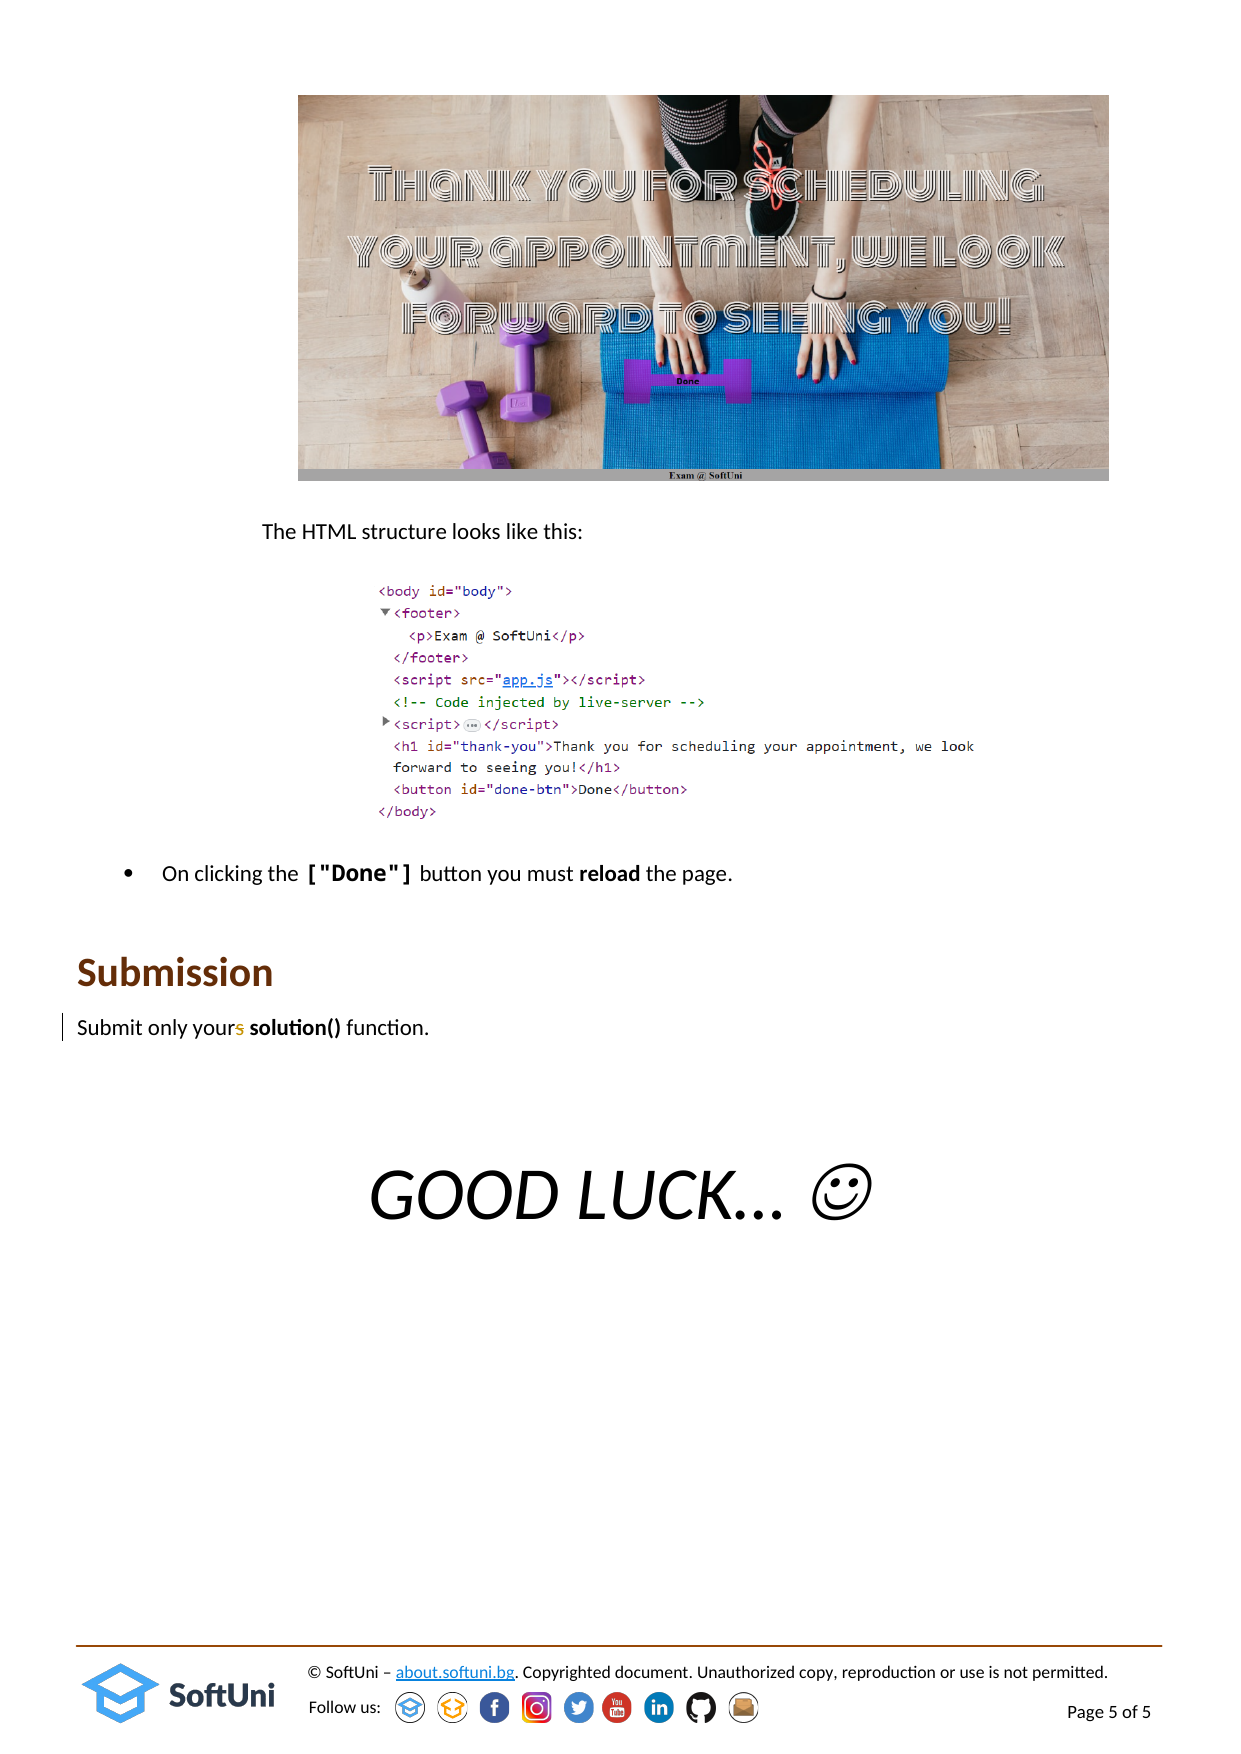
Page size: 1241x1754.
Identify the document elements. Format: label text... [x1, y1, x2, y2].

picture [75, 1658, 281, 1729]
picture [665, 1714, 674, 1723]
text The HTML structure looks like this: [262, 517, 1163, 545]
picture [728, 1692, 759, 1723]
picture [602, 1692, 632, 1723]
picture [658, 1705, 667, 1714]
text Submit only your solution() function. [77, 1013, 1163, 1041]
picture [437, 1692, 468, 1723]
picture [395, 1692, 425, 1723]
picture [644, 1692, 653, 1701]
picture [522, 1692, 552, 1723]
picture [298, 95, 1109, 481]
text Submission [77, 946, 1163, 997]
picture [686, 1692, 716, 1723]
text GOOD LUCK… [77, 1147, 1163, 1238]
picture [479, 1692, 510, 1723]
picture [644, 1714, 653, 1723]
list On clicking the ["Done"] button you must reload the page. [124, 857, 1163, 888]
picture [374, 581, 978, 821]
picture [665, 1692, 674, 1701]
picture [564, 1692, 594, 1723]
